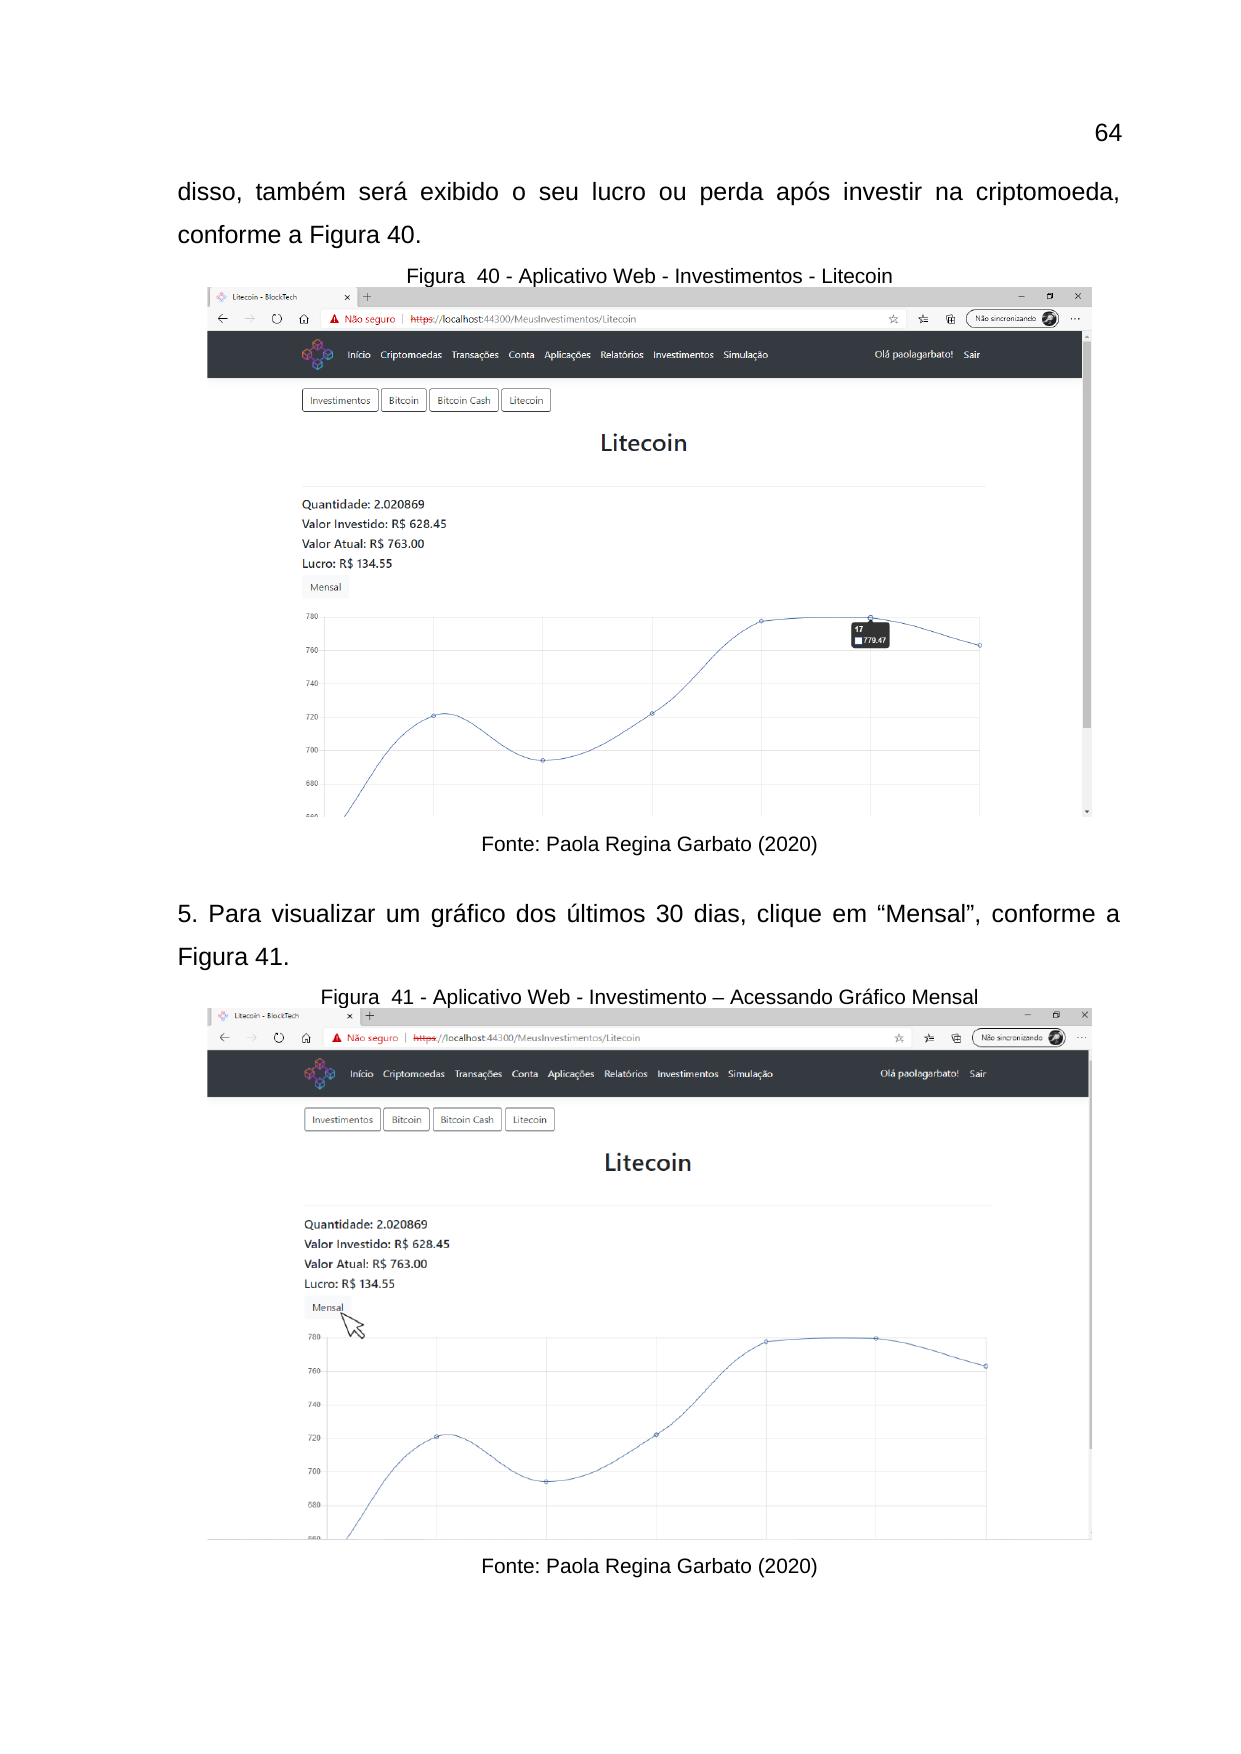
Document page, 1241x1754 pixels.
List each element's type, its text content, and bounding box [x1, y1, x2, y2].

text Fonte: Paola Regina Garbato (2020) [177, 831, 1122, 855]
picture [207, 1008, 1092, 1540]
picture [207, 287, 1092, 817]
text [177, 177, 1122, 249]
text 5. Para visualizar um gráfico dos últimos 30 dias, clique em “Mensal”, conforme a Figura 41. [177, 898, 1122, 970]
text Fonte: Paola Regina Garbato (2020) [177, 1554, 1122, 1578]
